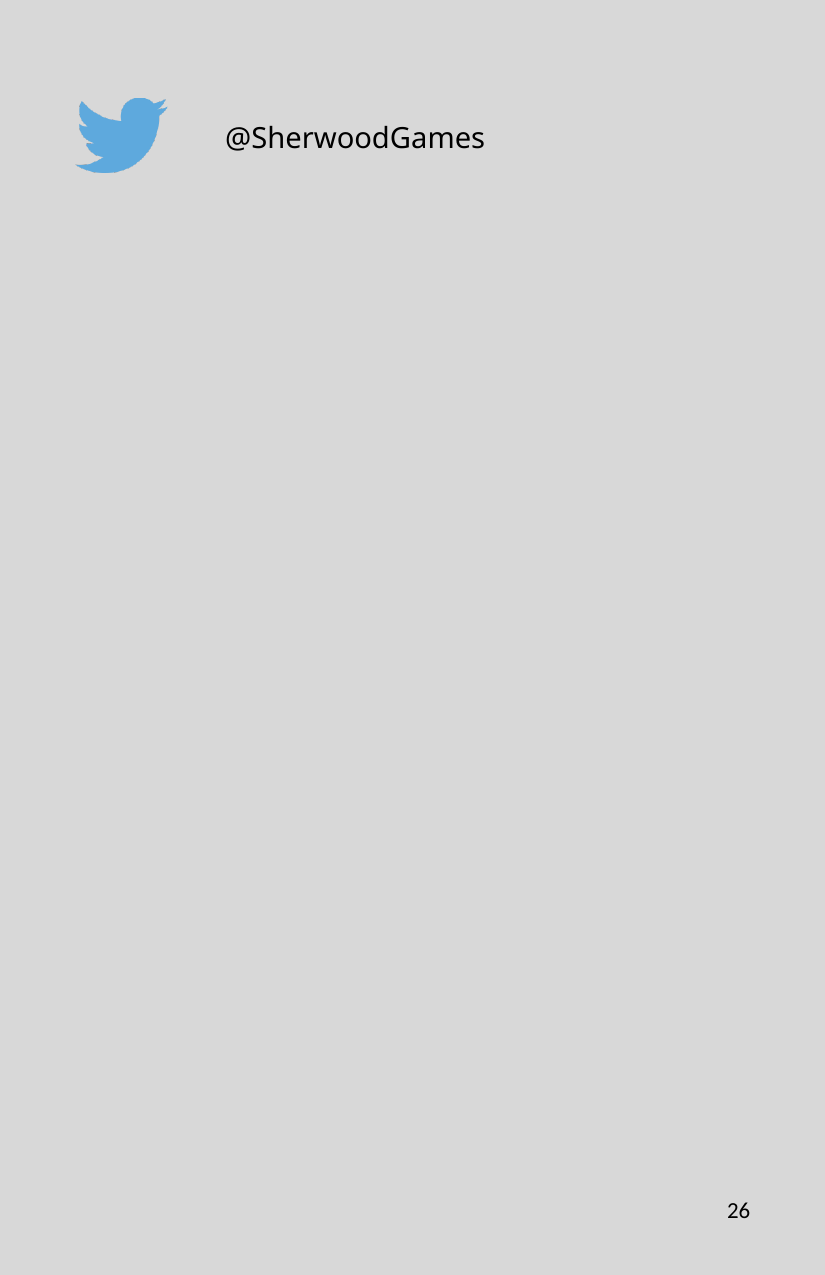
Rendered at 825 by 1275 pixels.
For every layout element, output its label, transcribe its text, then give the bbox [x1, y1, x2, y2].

text @SherwoodGames [225, 118, 750, 157]
picture [75, 98, 168, 173]
